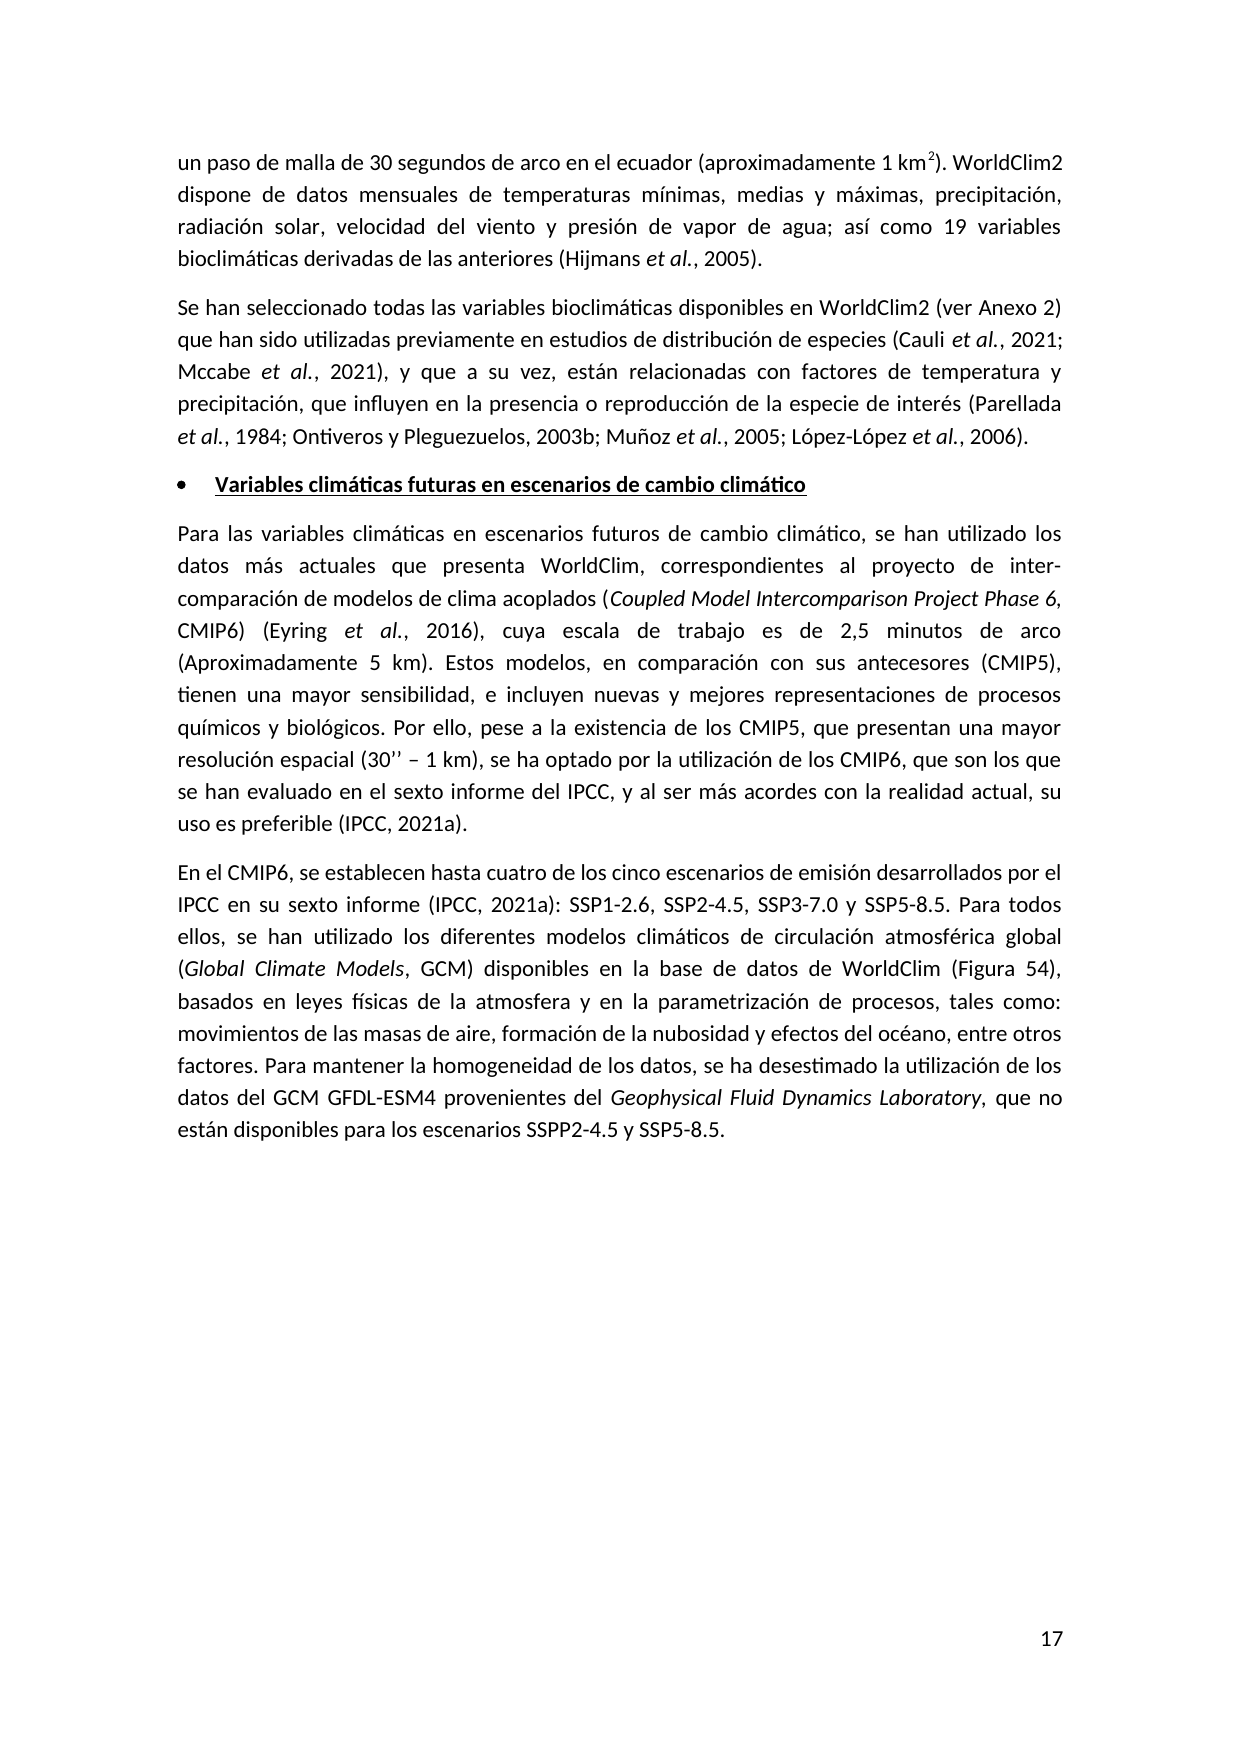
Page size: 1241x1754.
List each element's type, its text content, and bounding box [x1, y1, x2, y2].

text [177, 148, 1063, 272]
list Variables climáticas futuras en escenarios de cambio climático [177, 471, 1063, 499]
text Se han seleccionado todas las variables bioclimáticas disponibles en WorldClim2 (ver Anexo 2) que han sido utilizadas previamente en estudios de distribución de especies (Cauli et al., 2021; Mccabe et al., 2021), y que a su vez, están relacionadas con factores de temperatura y precipitación, que influyen en la presencia o reproducción de la especie de interés (Parellada et al., 1984; Ontiveros y Pleguezuelos, 2003b; Muñoz et al., 2005; López-López et al., 2006). [177, 293, 1063, 450]
text Para las variables climáticas en escenarios futuros de cambio climático, se han utilizado los datos más actuales que presenta WorldClim, correspondientes al proyecto de inter-comparación de modelos de clima acoplados (Coupled Model Intercomparison Project Phase 6, CMIP6) (Eyring et al., 2016), cuya escala de trabajo es de 2,5 minutos de arco (Aproximadamente 5 km). Estos modelos, en comparación con sus antecesores (CMIP5), tienen una mayor sensibilidad, e incluyen nuevas y mejores representaciones de procesos químicos y biológicos. Por ello, pese a la existencia de los CMIP5, que presentan una mayor resolución espacial (30’’ – 1 km), se ha optado por la utilización de los CMIP6, que son los que se han evaluado en el sexto informe del IPCC, y al ser más acordes con la realidad actual, su uso es preferible (IPCC, 2021a). [177, 519, 1063, 837]
text En el CMIP6, se establecen hasta cuatro de los cinco escenarios de emisión desarrollados por el IPCC en su sexto informe (IPCC, 2021a): SSP1-2.6, SSP2-4.5, SSP3-7.0 y SSP5-8.5. Para todos ellos, se han utilizado los diferentes modelos climáticos de circulación atmosférica global (Global Climate Models, GCM) disponibles en la base de datos de WorldClim (Figura 54), basados en leyes físicas de la atmosfera y en la parametrización de procesos, tales como: movimientos de las masas de aire, formación de la nubosidad y efectos del océano, entre otros factores. Para mantener la homogeneidad de los datos, se ha desestimado la utilización de los datos del GCM GFDL-ESM4 provenientes del Geophysical Fluid Dynamics Laboratory, que no están disponibles para los escenarios SSPP2-4.5 y SSP5-8.5. [177, 858, 1063, 1143]
